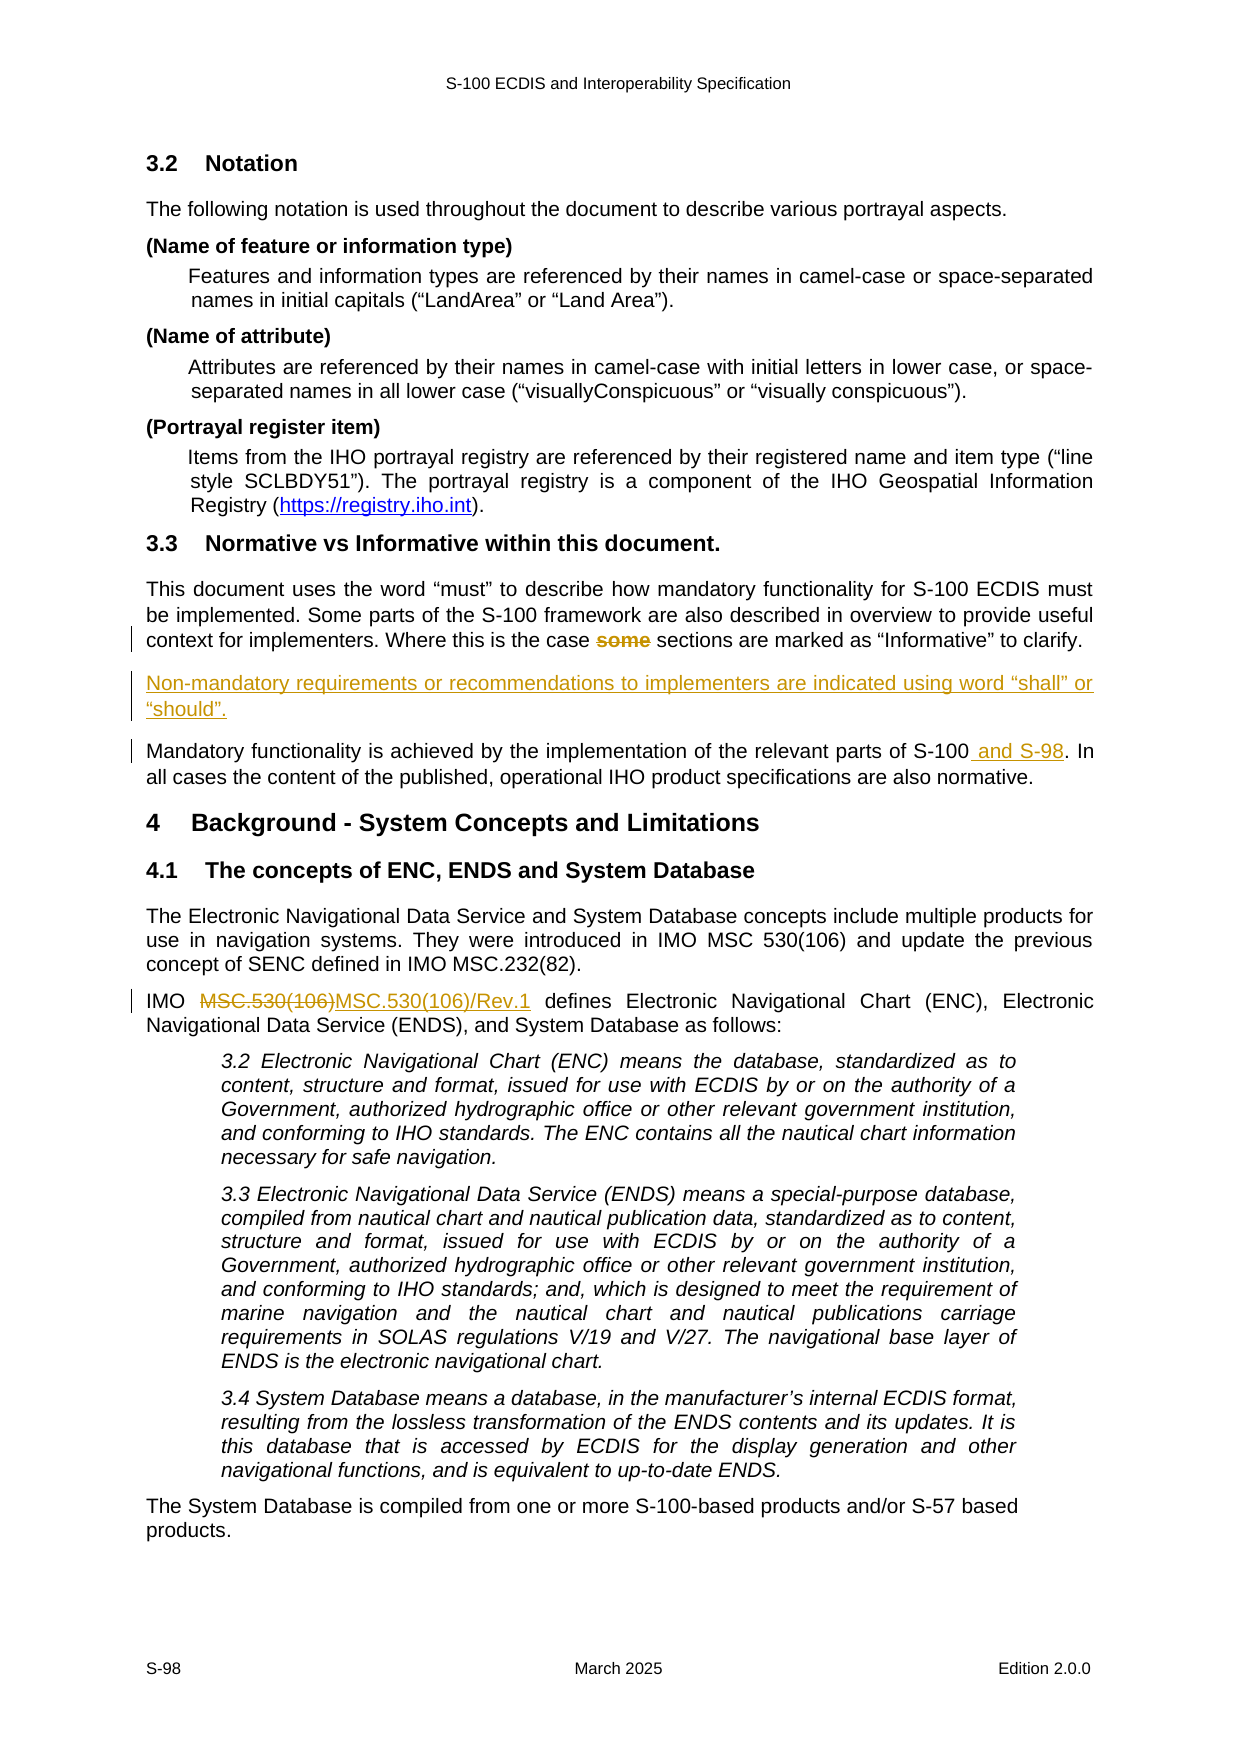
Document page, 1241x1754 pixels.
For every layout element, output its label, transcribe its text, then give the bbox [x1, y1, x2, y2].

text (Name of attribute) [146, 324, 1094, 348]
text The following notation is used throughout the document to describe various portrayal aspects. [146, 197, 1094, 221]
text 3.3 Electronic Navigational Data Service (ENDS) means a special-purpose database, compiled from nautical chart and nautical publication data, standardized as to content, structure and format, issued for use with ECDIS by or on the authority of a Government, authorized hydrographic office or other relevant government institution, and conforming to IHO standards; and, which is designed to meet the requirement of marine navigation and the nautical chart and nautical publications carriage requirements in SOLAS regulations V/19 and V/27. The navigational base layer of ENDS is the electronic navigational chart. [221, 1181, 1019, 1373]
text Attributes are referenced by their names in camel-case with initial letters in lower case, or space-separated names in all lower case (“visuallyConspicuous” or “visually conspicuous”). [188, 354, 1094, 402]
text IMO defines Electronic Navigational Chart (ENC), Electronic Navigational Data Service (ENDS), and System Database as follows: [146, 989, 1094, 1037]
text The Electronic Navigational Data Service and System Database concepts include multiple products for use in navigation systems. They were introduced in IMO MSC 530(106) and update the previous concept of SENC defined in IMO MSC.232(82). [146, 904, 1094, 976]
subtitle Normative vs Informative within this document. [146, 529, 1094, 556]
subtitle The concepts of ENC, ENDS and System Database [146, 857, 1094, 883]
text 3.2 Electronic Navigational Chart (ENC) means the database, standardized as to content, structure and format, issued for use with ECDIS by or on the authority of a Government, authorized hydrographic office or other relevant government institution, and conforming to IHO standards. The ENC contains all the nautical chart information necessary for safe navigation. [221, 1049, 1019, 1169]
subtitle Notation [146, 150, 1094, 176]
text Mandatory functionality is achieved by the implementation of the relevant parts of S-100. In all cases the content of the published, operational IHO product specifications are also normative. [146, 739, 1094, 789]
text This document uses the word “must” to describe how mandatory functionality for S-100 ECDIS must be implemented. Some parts of the S-100 framework are also described in overview to provide useful context for implementers. Where this is the case some sections are marked as “Informative” to clarify. [146, 577, 1094, 652]
text (Name of feature or information type) [146, 234, 1094, 258]
text Items from the IHO portrayal registry are referenced by their registered name and item type (“line style SCLBDY51”). The portrayal registry is a component of the IHO Geospatial Information Registry (https://registry.iho.int). [187, 445, 1094, 517]
text (Portrayal register item) [146, 415, 1094, 439]
text Features and information types are referenced by their names in camel-case or space-separated names in initial capitals (“LandArea” or “Land Area”). [188, 264, 1094, 312]
subtitle Background - System Concepts and Limitations [146, 807, 1094, 836]
text The System Database is compiled from one or more S-100-based products and/or S-57 based products. [146, 1494, 1019, 1542]
text 3.4 System Database means a database, in the manufacturer’s internal ECDIS format, resulting from the lossless transformation of the ENDS contents and its updates. It is this database that is accessed by ECDIS for the display generation and other navigational functions, and is equivalent to up-to-date ENDS. [221, 1386, 1019, 1481]
